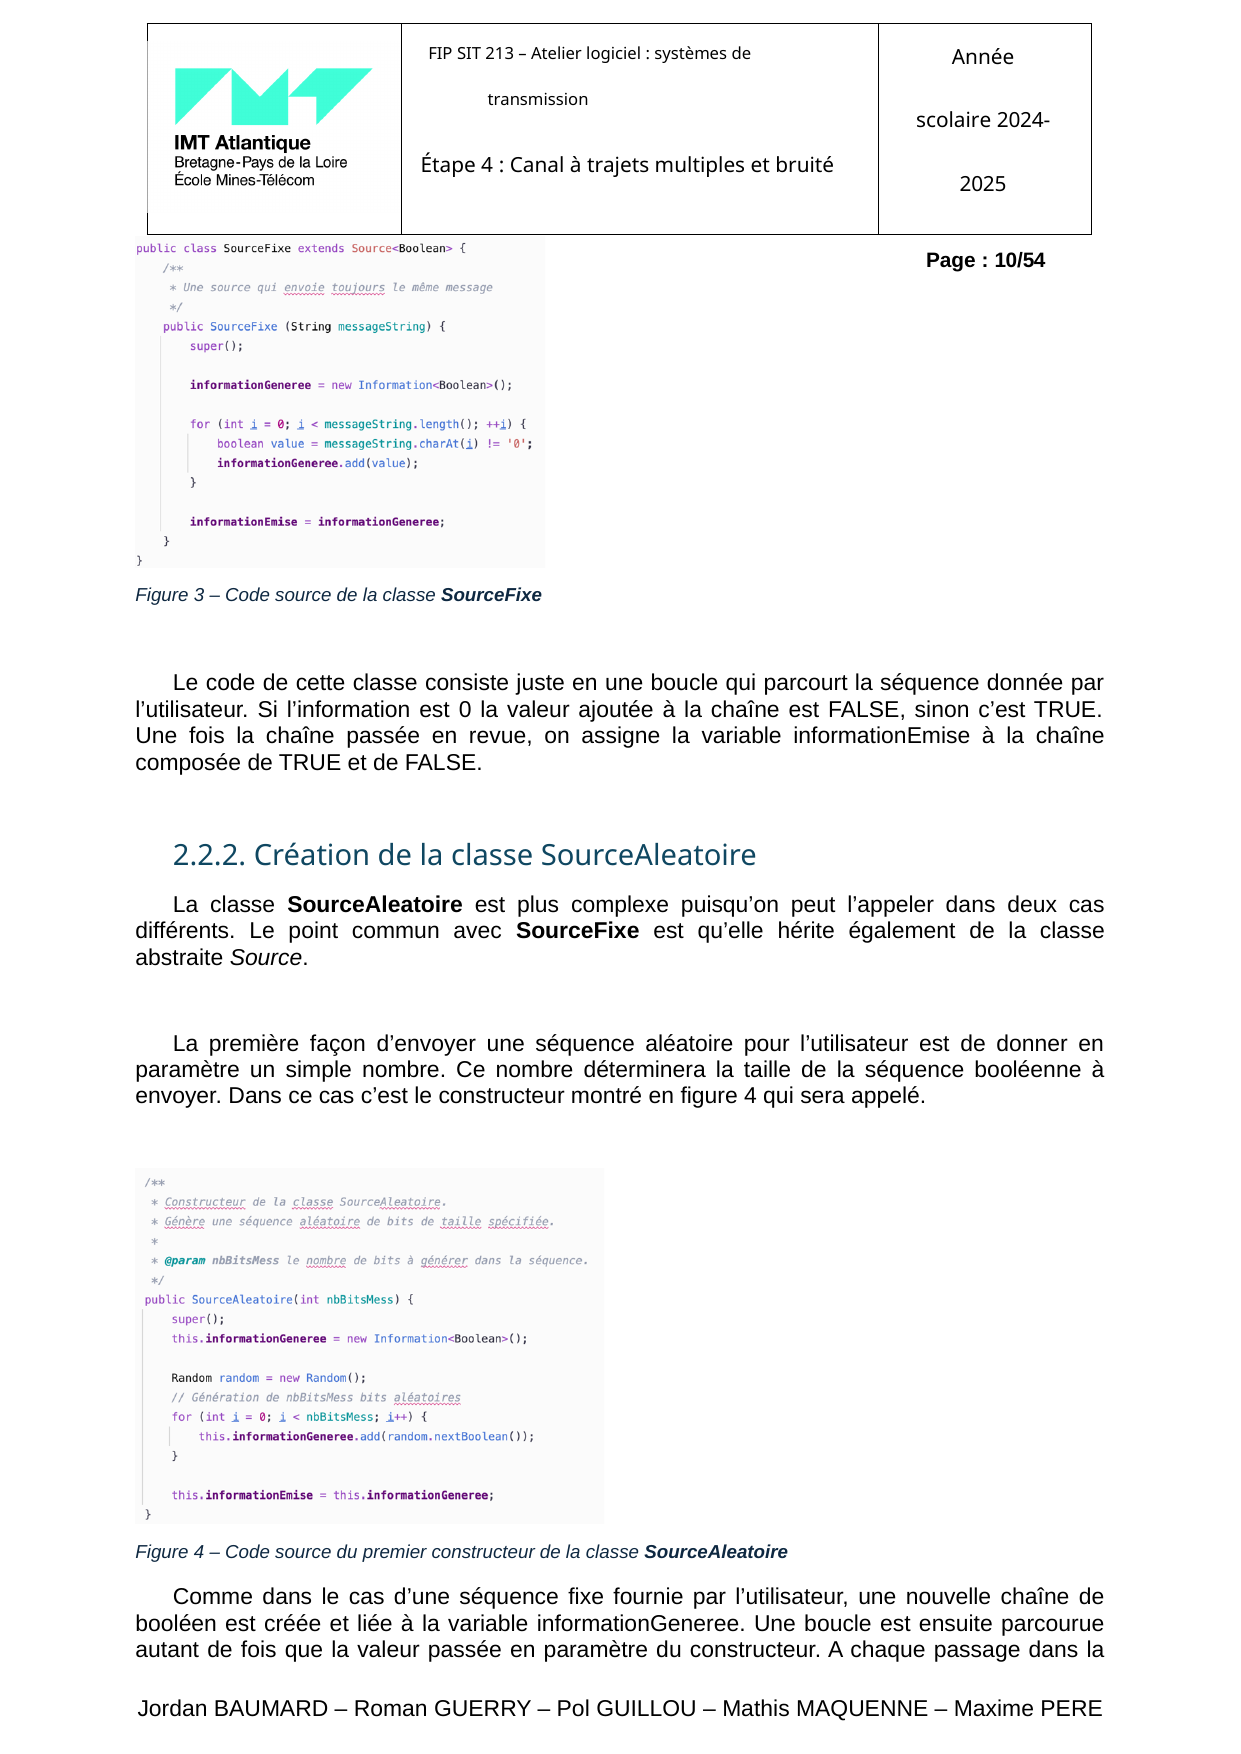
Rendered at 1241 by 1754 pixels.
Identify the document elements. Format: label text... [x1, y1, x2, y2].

text La première façon d’envoyer une séquence aléatoire pour l’utilisateur est de donner en paramètre un simple nombre. Ce nombre déterminera la taille de la séquence booléenne à envoyer. Dans ce cas c’est le constructeur montré en figure 4 qui sera appelé. [135, 1029, 1105, 1109]
picture [135, 236, 546, 568]
text La classe SourceAleatoire est plus complexe puisqu’on peut l’appeler dans deux cas différents. Le point commun avec SourceFixe est qu’elle hérite également de la classe abstraite Source. [135, 891, 1105, 970]
picture [147, 41, 401, 213]
subtitle 2.2.2. Création de la classe SourceAleatoire [135, 834, 1105, 874]
picture [135, 1168, 605, 1524]
text Figure 4 – Code source du premier constructeur de la classe SourceAleatoire [135, 1541, 1105, 1562]
text Le code de cette classe consiste juste en une boucle qui parcourt la séquence donnée par l’utilisateur. Si l’information est 0 la valeur ajoutée à la chaîne est FALSE, sinon c’est TRUE. Une fois la chaîne passée en revue, on assigne la variable informationEmise à la chaîne composée de TRUE et de FALSE. [135, 669, 1105, 775]
text Figure 3 – Code source de la classe SourceFixe [135, 584, 1105, 606]
